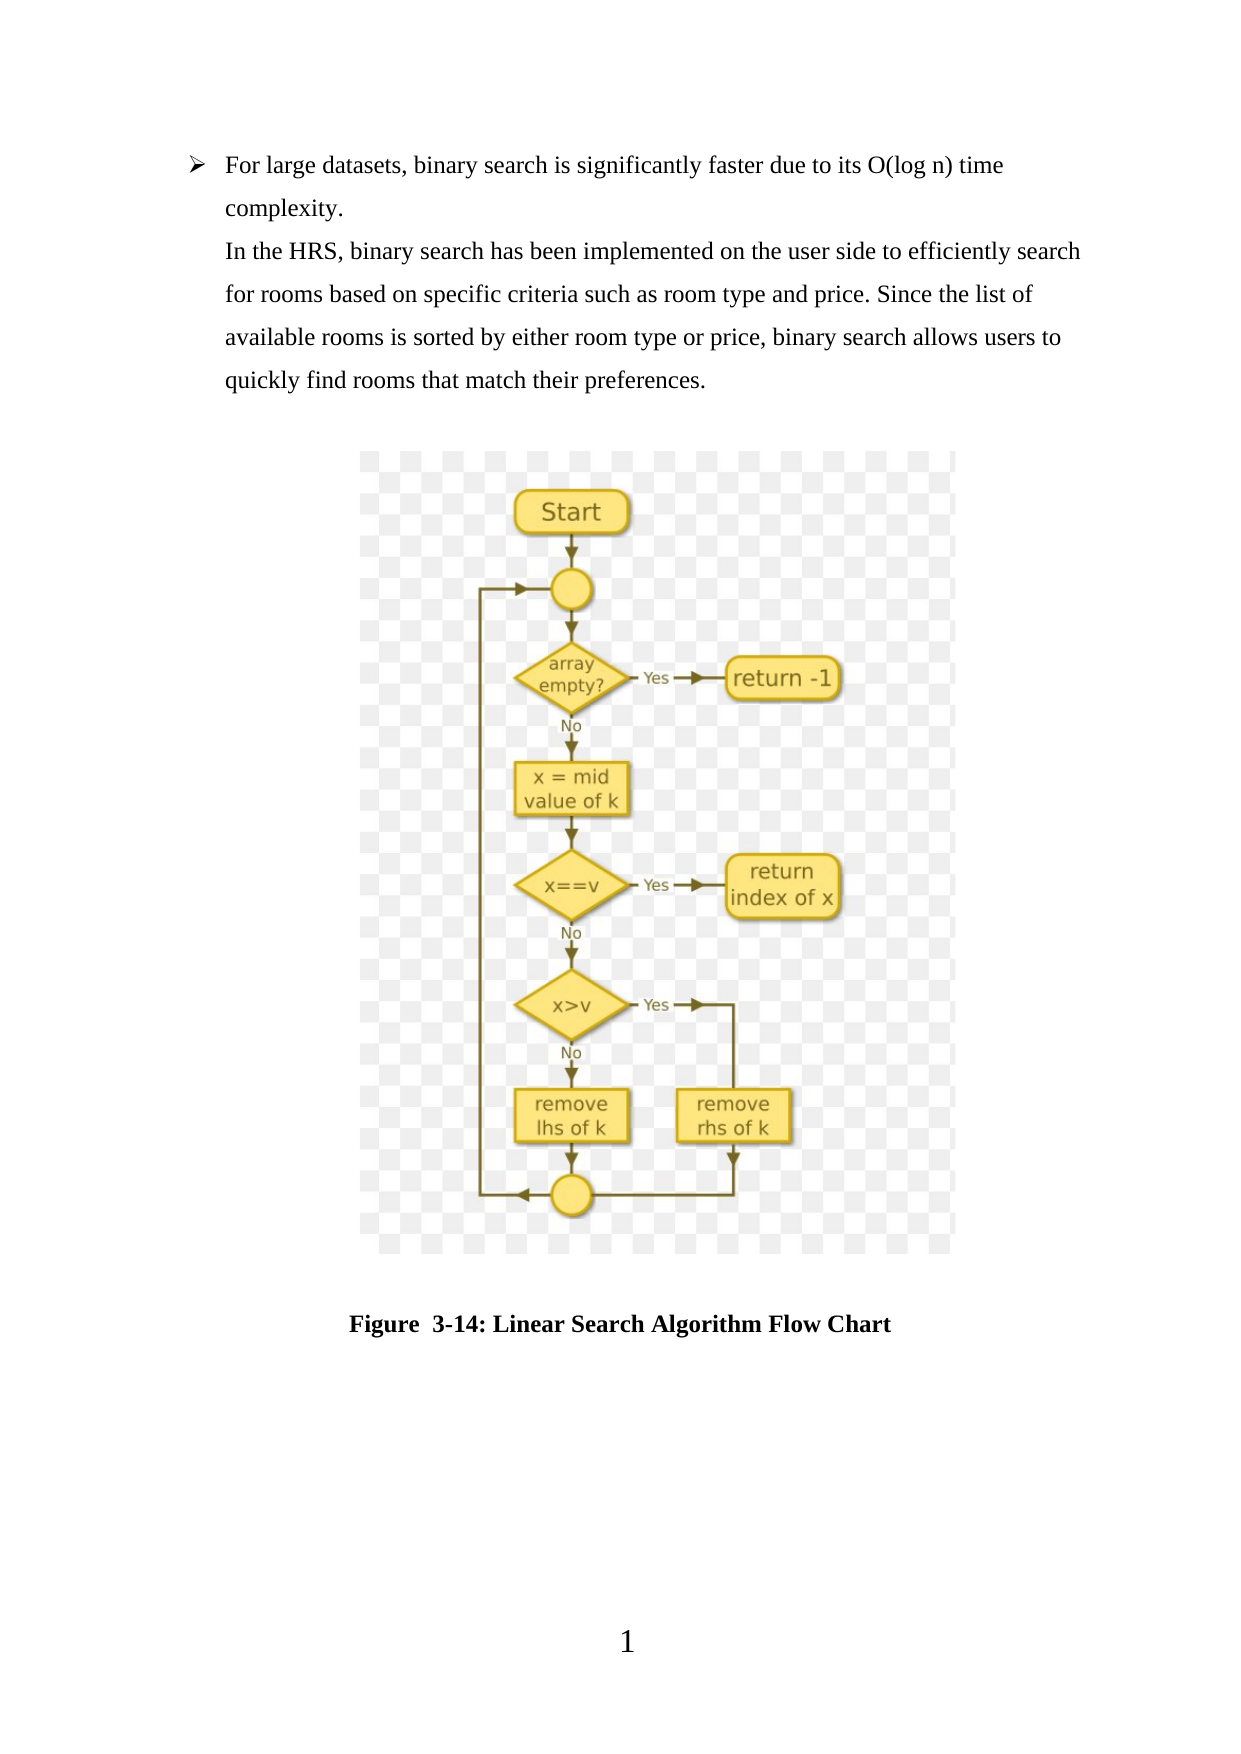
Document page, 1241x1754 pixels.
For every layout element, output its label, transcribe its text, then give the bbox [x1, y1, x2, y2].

picture [359, 451, 956, 1254]
list For large datasets, binary search is significantly faster due to its O(log n) time complexity. [187, 150, 1090, 222]
text Figure 3-14: Linear Search Algorithm Flow Chart [150, 1309, 1090, 1338]
list In the HRS, binary search has been implemented on the user side to efficiently search for rooms based on specific criteria such as room type and price. Since the list of available rooms is sorted by either room type or price, binary search allows users to quickly find rooms that match their preferences. [225, 236, 1090, 394]
